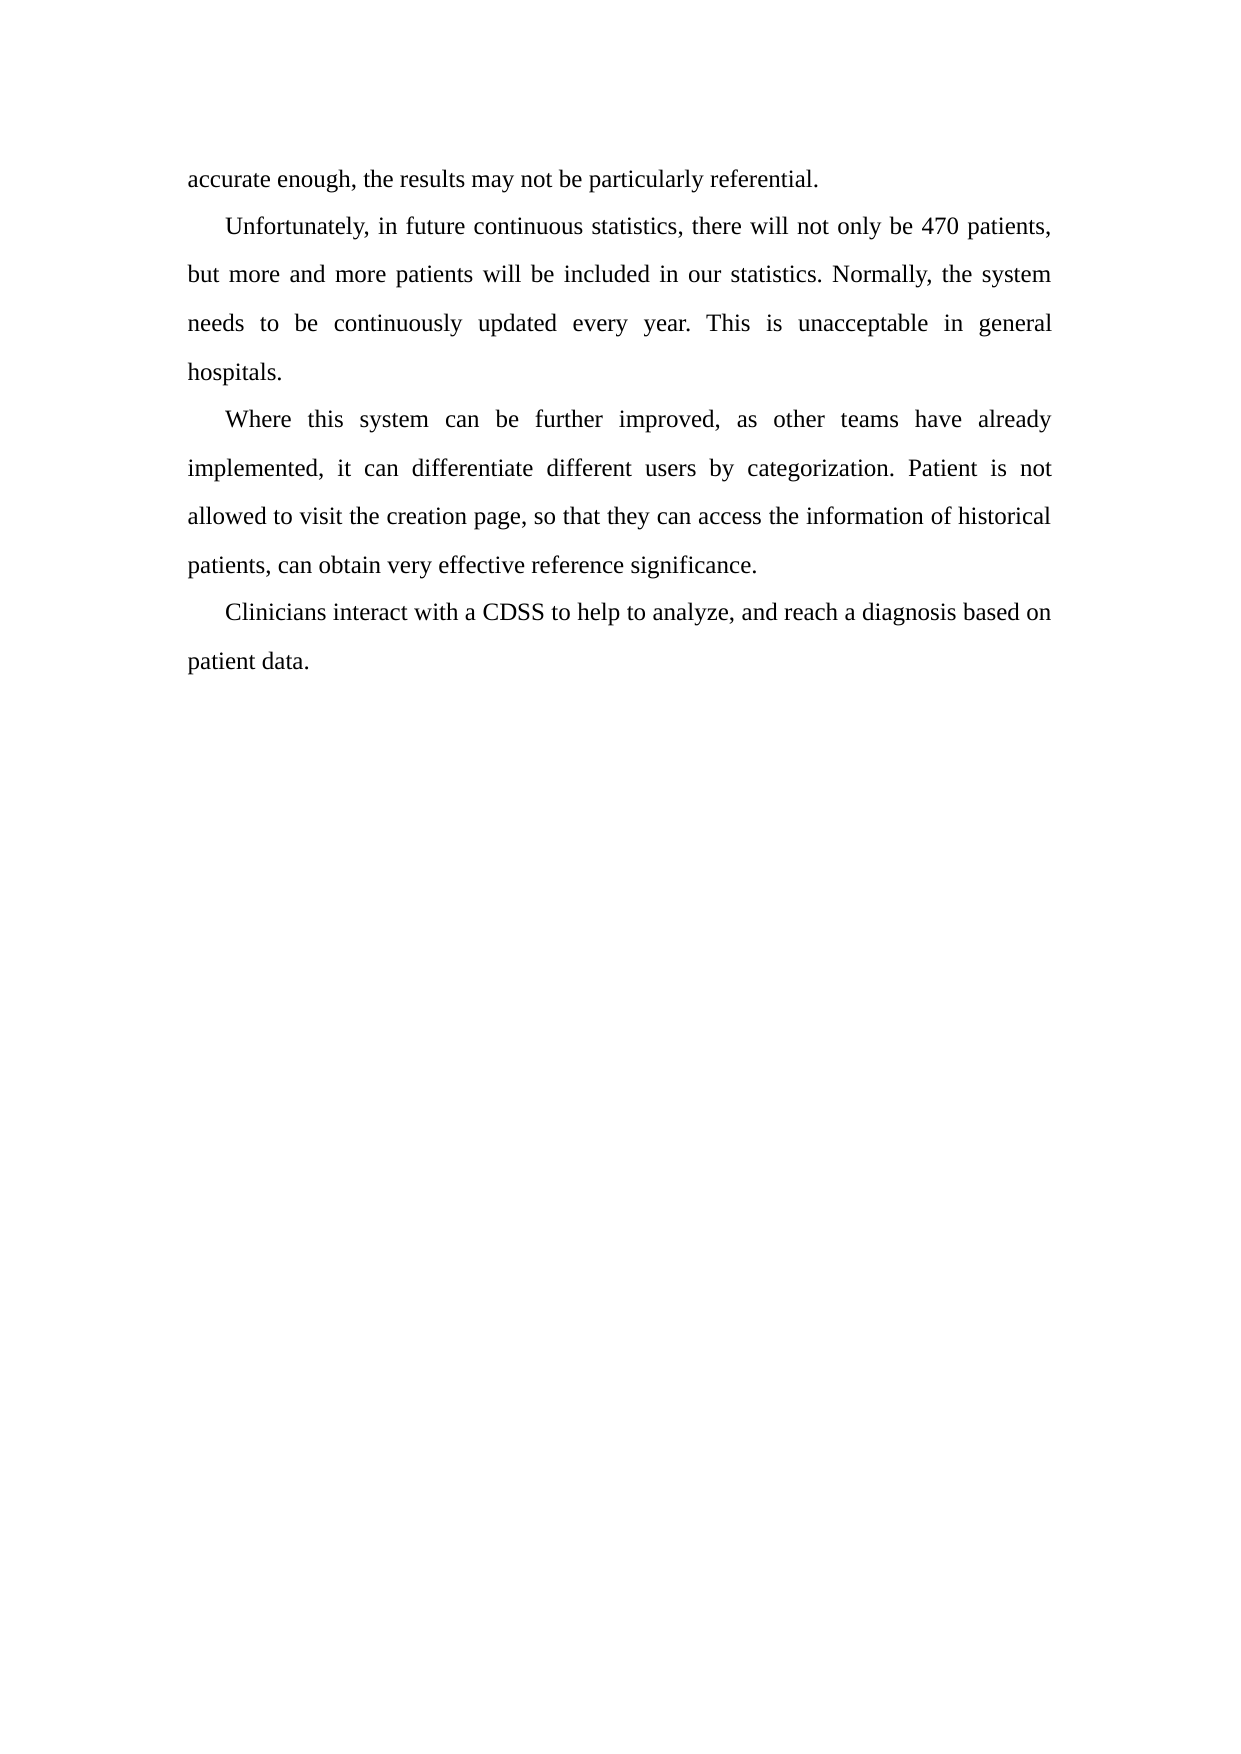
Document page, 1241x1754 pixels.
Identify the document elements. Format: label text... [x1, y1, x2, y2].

text Clinicians interact with a CDSS to help to analyze, and reach a diagnosis based on patient data. [187, 595, 1053, 676]
text Where this system can be further improved, as other teams have already implemented, it can differentiate different users by categorization. Patient is not allowed to visit the creation page, so that they can access the information of historical patients, can obtain very effective reference significance. [187, 402, 1053, 581]
text Unfortunately, in future continuous statistics, there will not only be 470 patients, but more and more patients will be included in our statistics. Normally, the system needs to be continuously updated every year. This is unacceptable in general hospitals. [187, 209, 1053, 388]
text If the statistics are not accurate enough, the results may not be particularly referential. [187, 162, 1053, 194]
